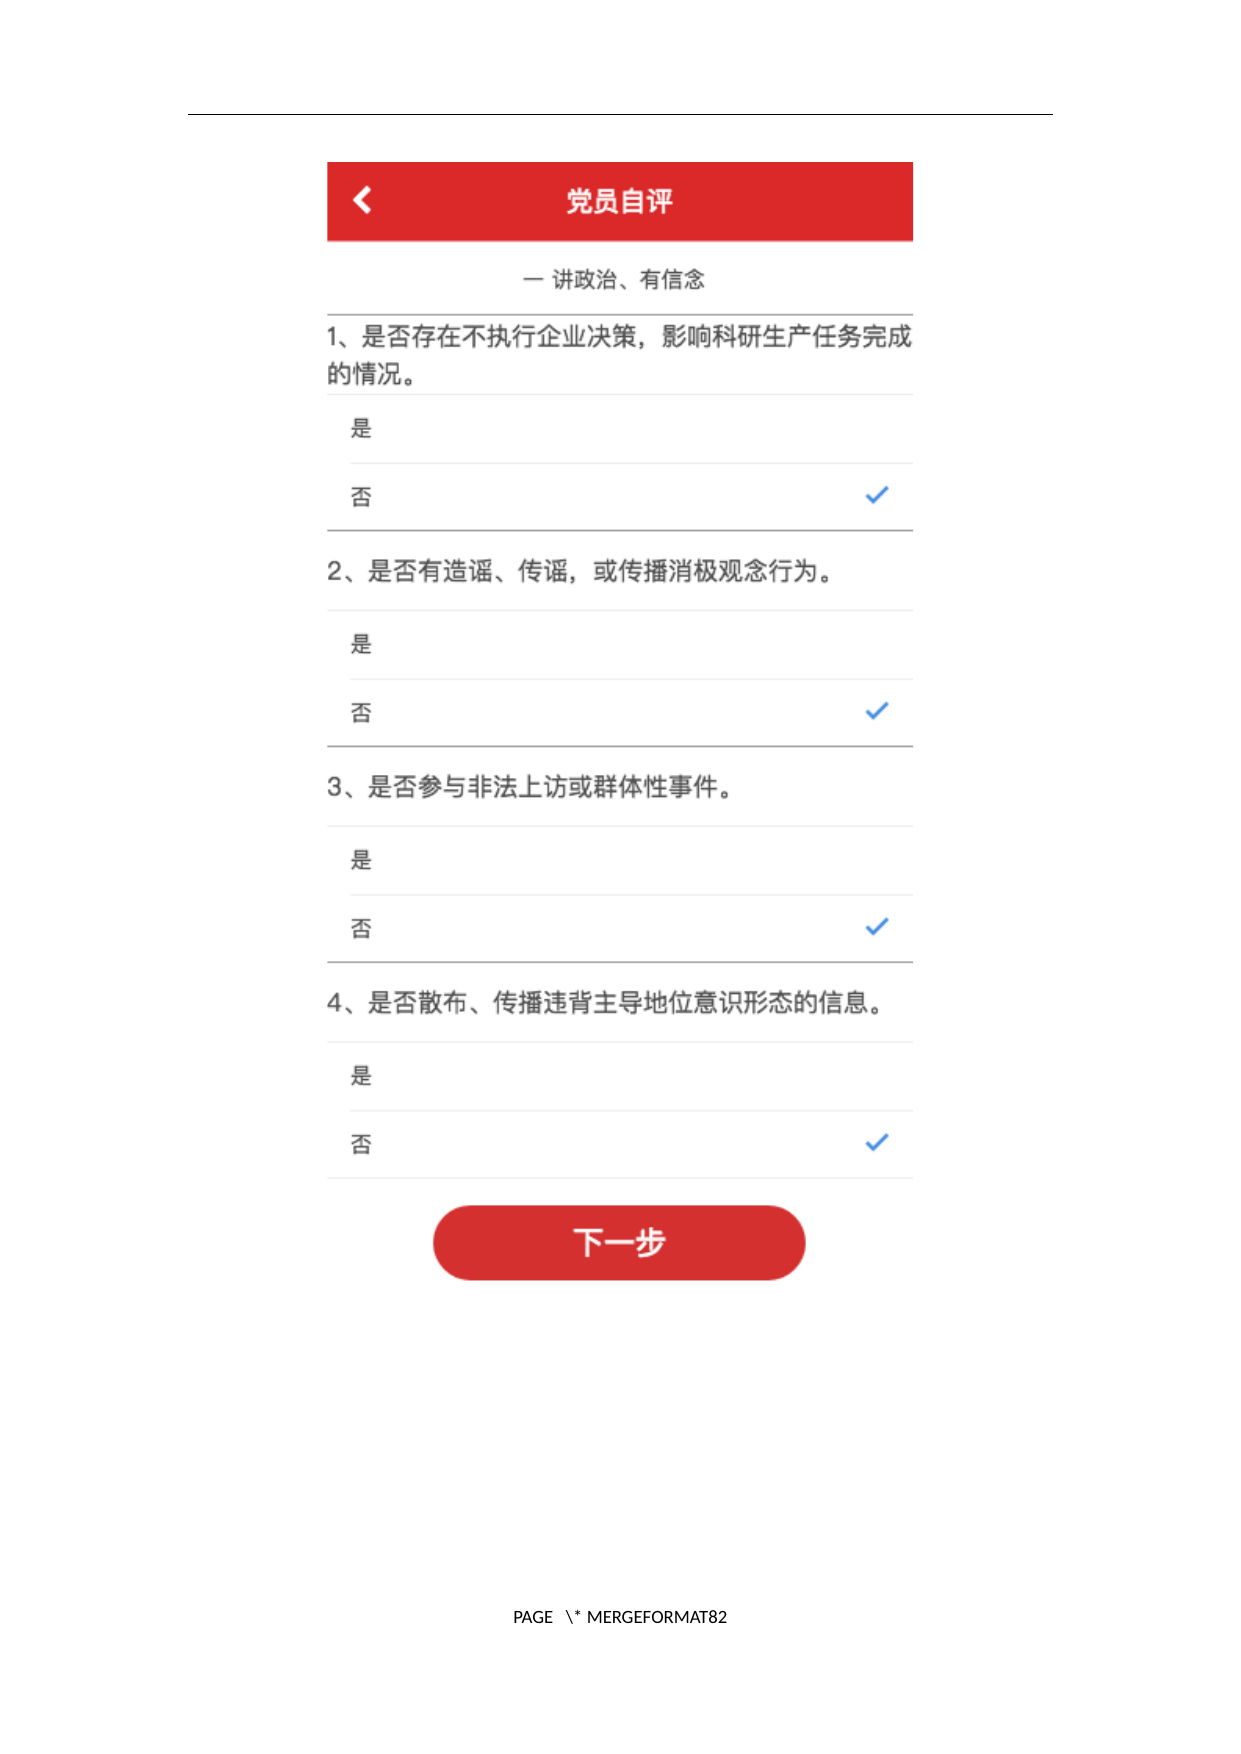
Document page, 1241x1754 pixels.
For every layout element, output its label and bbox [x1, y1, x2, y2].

picture [327, 162, 914, 1312]
